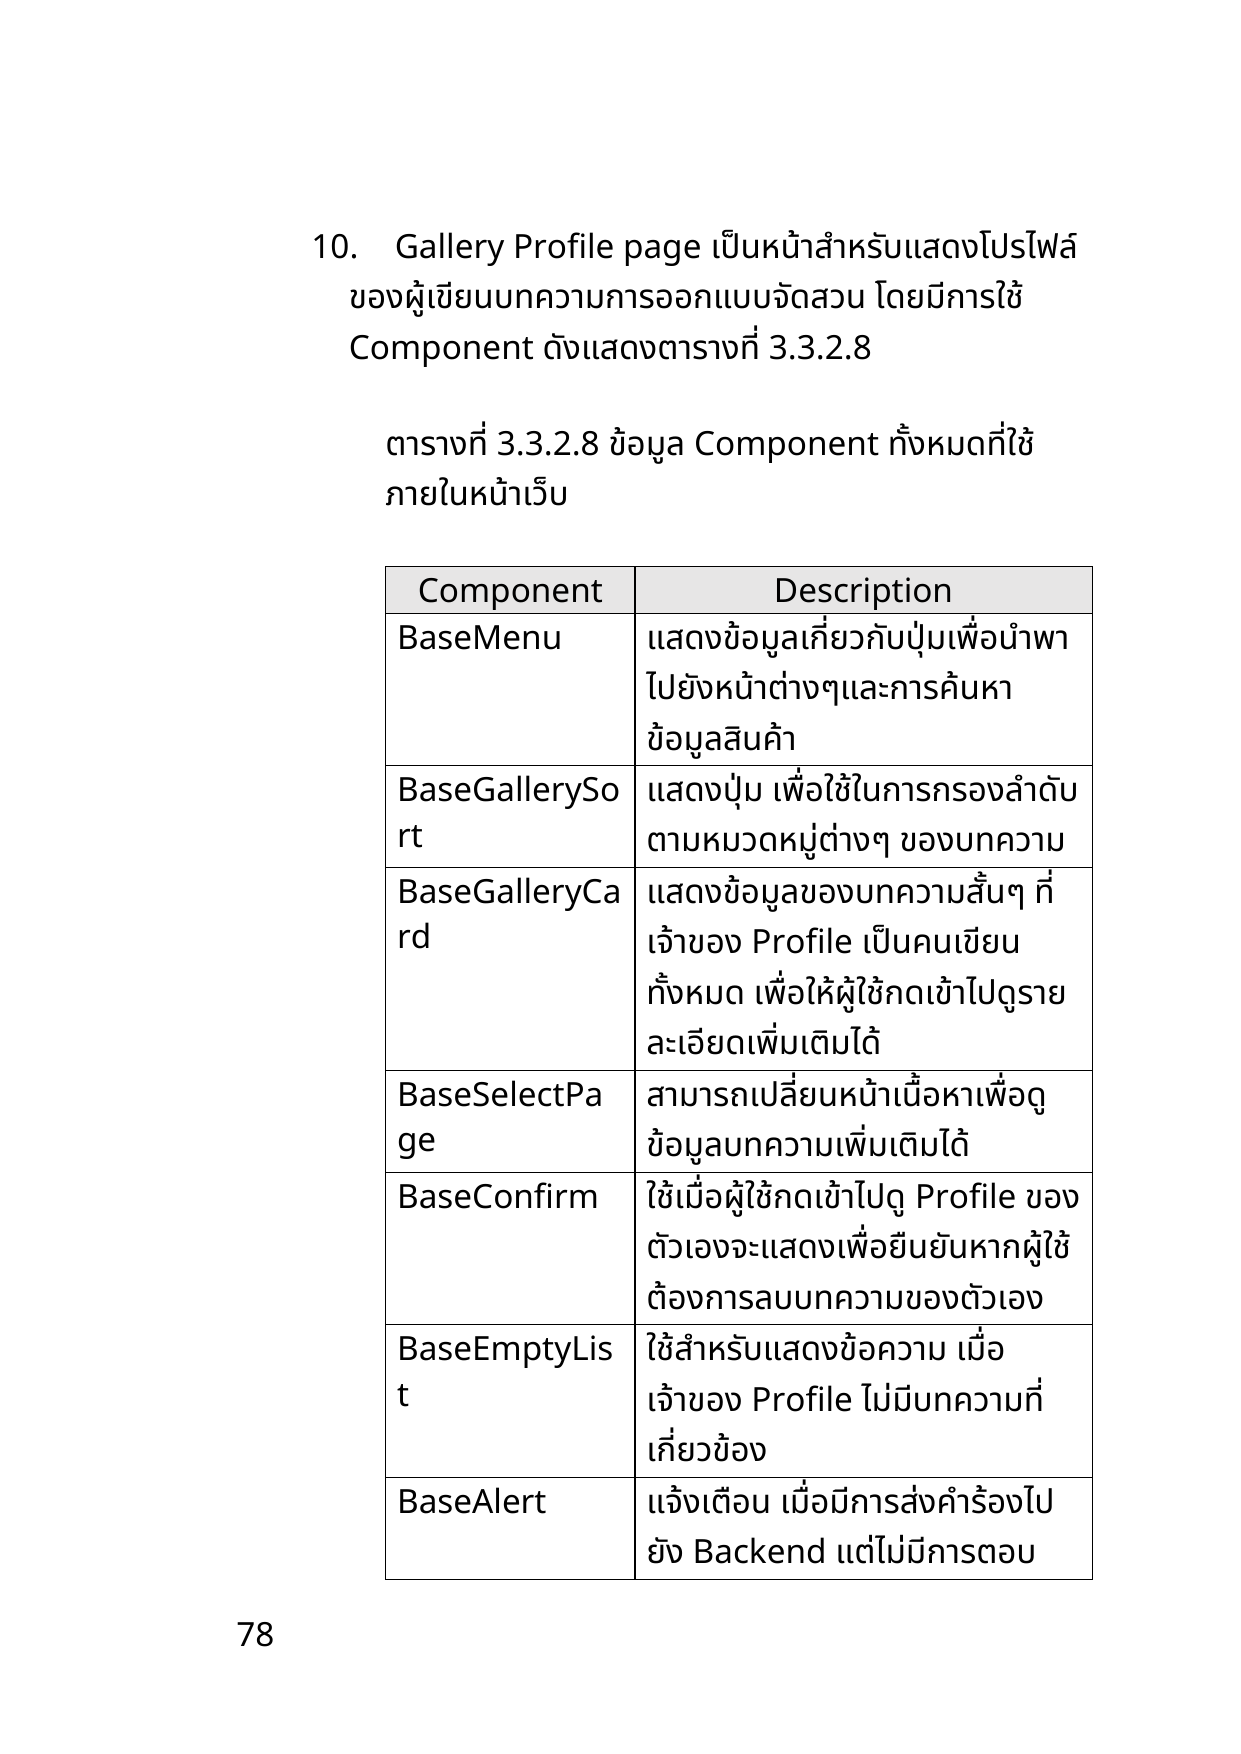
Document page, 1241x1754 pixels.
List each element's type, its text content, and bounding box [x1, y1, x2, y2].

table_cell สามารถเปลี่ยนหน้าเนื้อหาเพื่อดูข้อมูลบทความเพิ่มเติมได้ [636, 1071, 1092, 1172]
table_cell แสดงปุ่ม เพื่อใช้ในการกรองลำดับตามหมวดหมู่ต่างๆ ของบทความ [636, 766, 1092, 867]
table_cell แสดงข้อมูลของบทความสั้นๆ ที่เจ้าของ Profile เป็นคนเขียนทั้งหมด เพื่อให้ผู้ใช้กดเข้าไปดูรายละเอียดเพิ่มเติมได้ [636, 868, 1092, 1070]
table_cell BaseConfirm [386, 1173, 634, 1324]
table_cell BaseGallerySort [386, 766, 634, 867]
table_cell BaseAlert [386, 1478, 634, 1579]
list ตารางที่ 3.3.2.8 ข้อมูล Component ทั้งหมดที่ใช้ภายในหน้าเว็บ [385, 420, 1092, 521]
table_cell แสดงข้อมูลเกี่ยวกับปุ่มเพื่อนำพาไปยังหน้าต่างๆและการค้นหาข้อมูลสินค้า [636, 614, 1092, 765]
table_cell BaseEmptyList [386, 1325, 634, 1477]
table_cell ใช้เมื่อผู้ใช้กดเข้าไปดู Profile ของตัวเองจะแสดงเพื่อยืนยันหากผู้ใช้ต้องการลบบทความของตัวเอง [636, 1173, 1092, 1324]
table_cell BaseSelectPage [386, 1071, 634, 1172]
table_cell BaseMenu [386, 614, 634, 765]
table_cell ใช้สำหรับแสดงข้อความ เมื่อเจ้าของ Profile ไม่มีบทความที่เกี่ยวข้อง [636, 1325, 1092, 1477]
table_header Component [386, 567, 634, 613]
table_cell BaseGalleryCard [386, 868, 634, 1070]
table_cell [636, 1478, 1092, 1579]
list Gallery Profile page เป็นหน้าสำหรับแสดงโปรไฟล์ของผู้เขียนบทความการออกแบบจัดสวน โดยมีการใช้ Component ดังแสดงตารางที่ 3.3.2.8 [311, 223, 1092, 374]
table_header Description [636, 567, 1092, 613]
